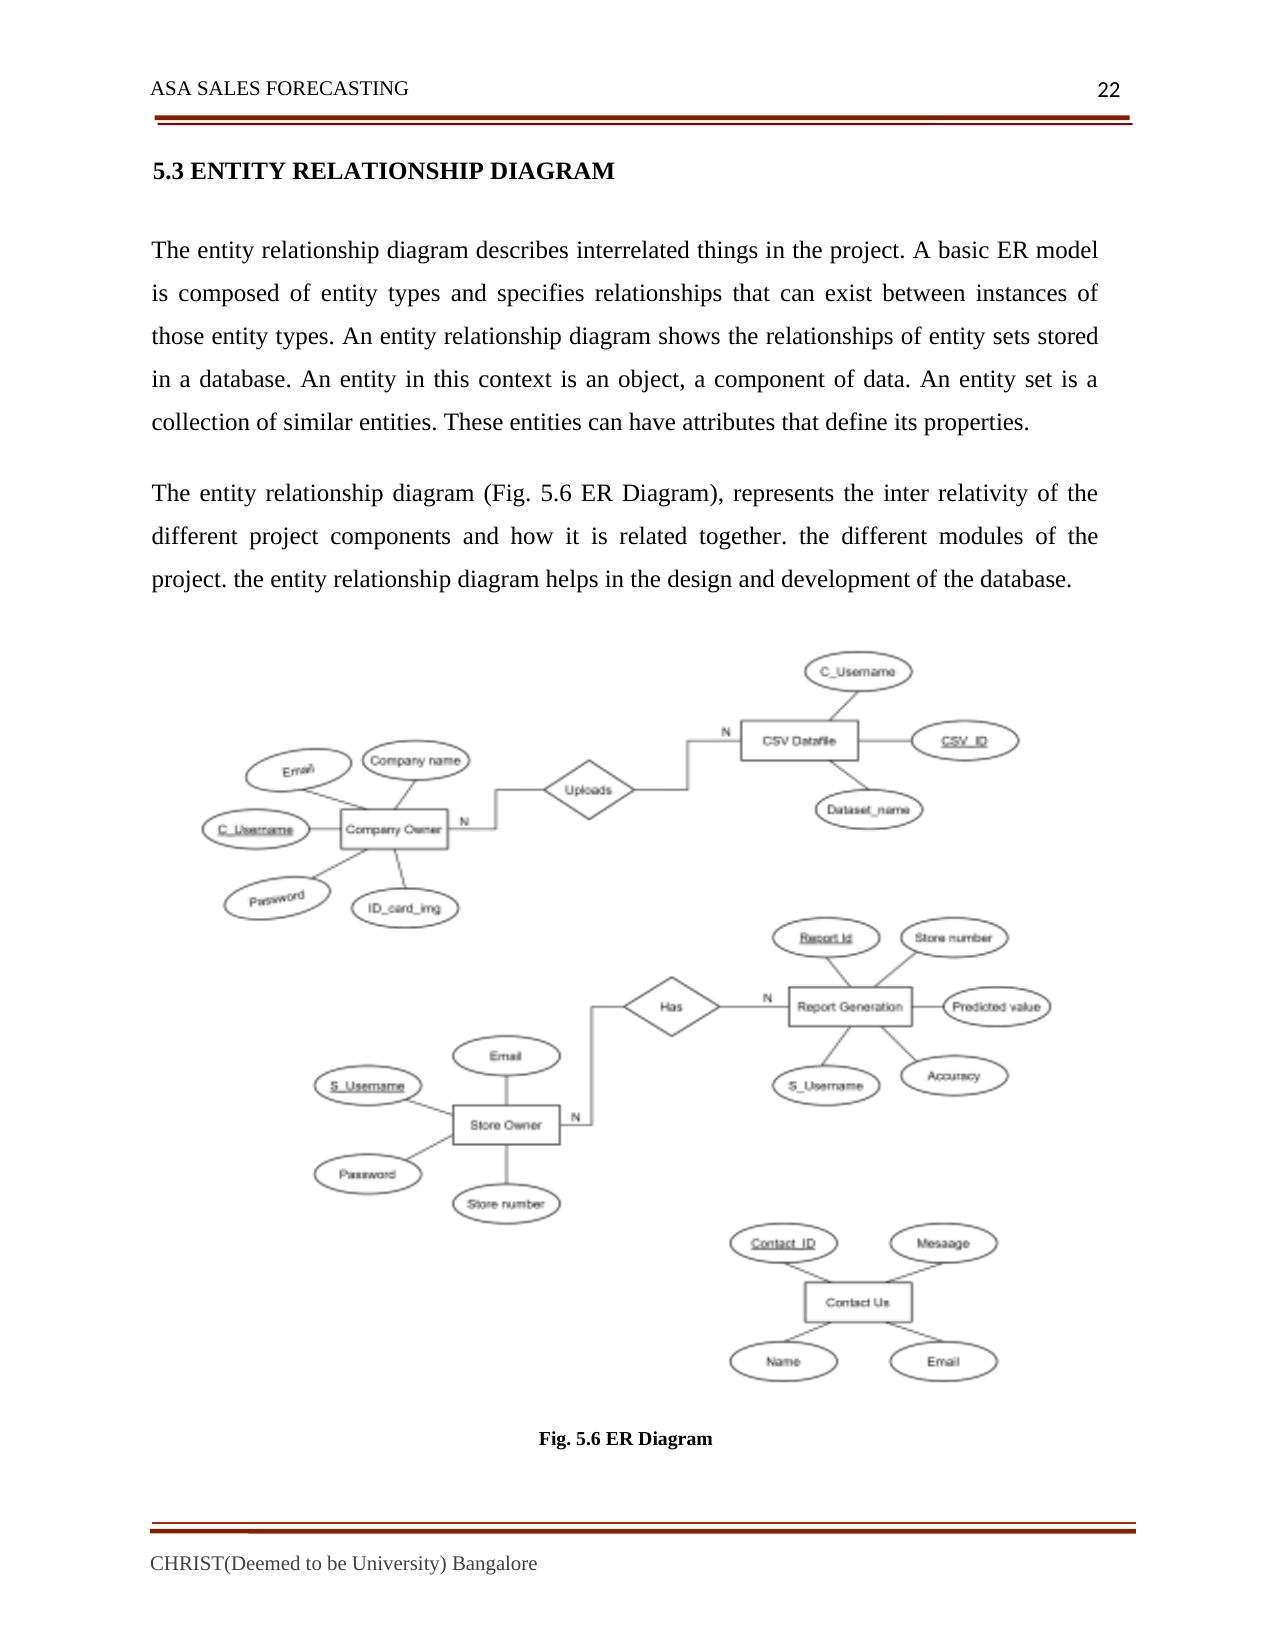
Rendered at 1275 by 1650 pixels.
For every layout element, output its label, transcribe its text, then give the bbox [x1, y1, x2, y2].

text The entity relationship diagram describes interrelated things in the project. A basic ER model is composed of entity types and specifies relationships that can exist between instances of those entity types. An entity relationship diagram shows the relationships of entity sets stored in a database. An entity in this context is an object, a component of data. An entity set is a collection of similar entities. These entities can have attributes that define its properties. [151, 235, 1100, 436]
text 5.3 ENTITY RELATIONSHIP DIAGRAM [153, 156, 1125, 185]
text Fig. 5.6 ER Diagram [151, 1427, 1100, 1449]
picture [192, 642, 1060, 1392]
text The entity relationship diagram (Fig. 5.6 ER Diagram), represents the inter relativity of the different project components and how it is related together. the different modules of the project. the entity relationship diagram helps in the design and development of the database. [151, 478, 1099, 593]
